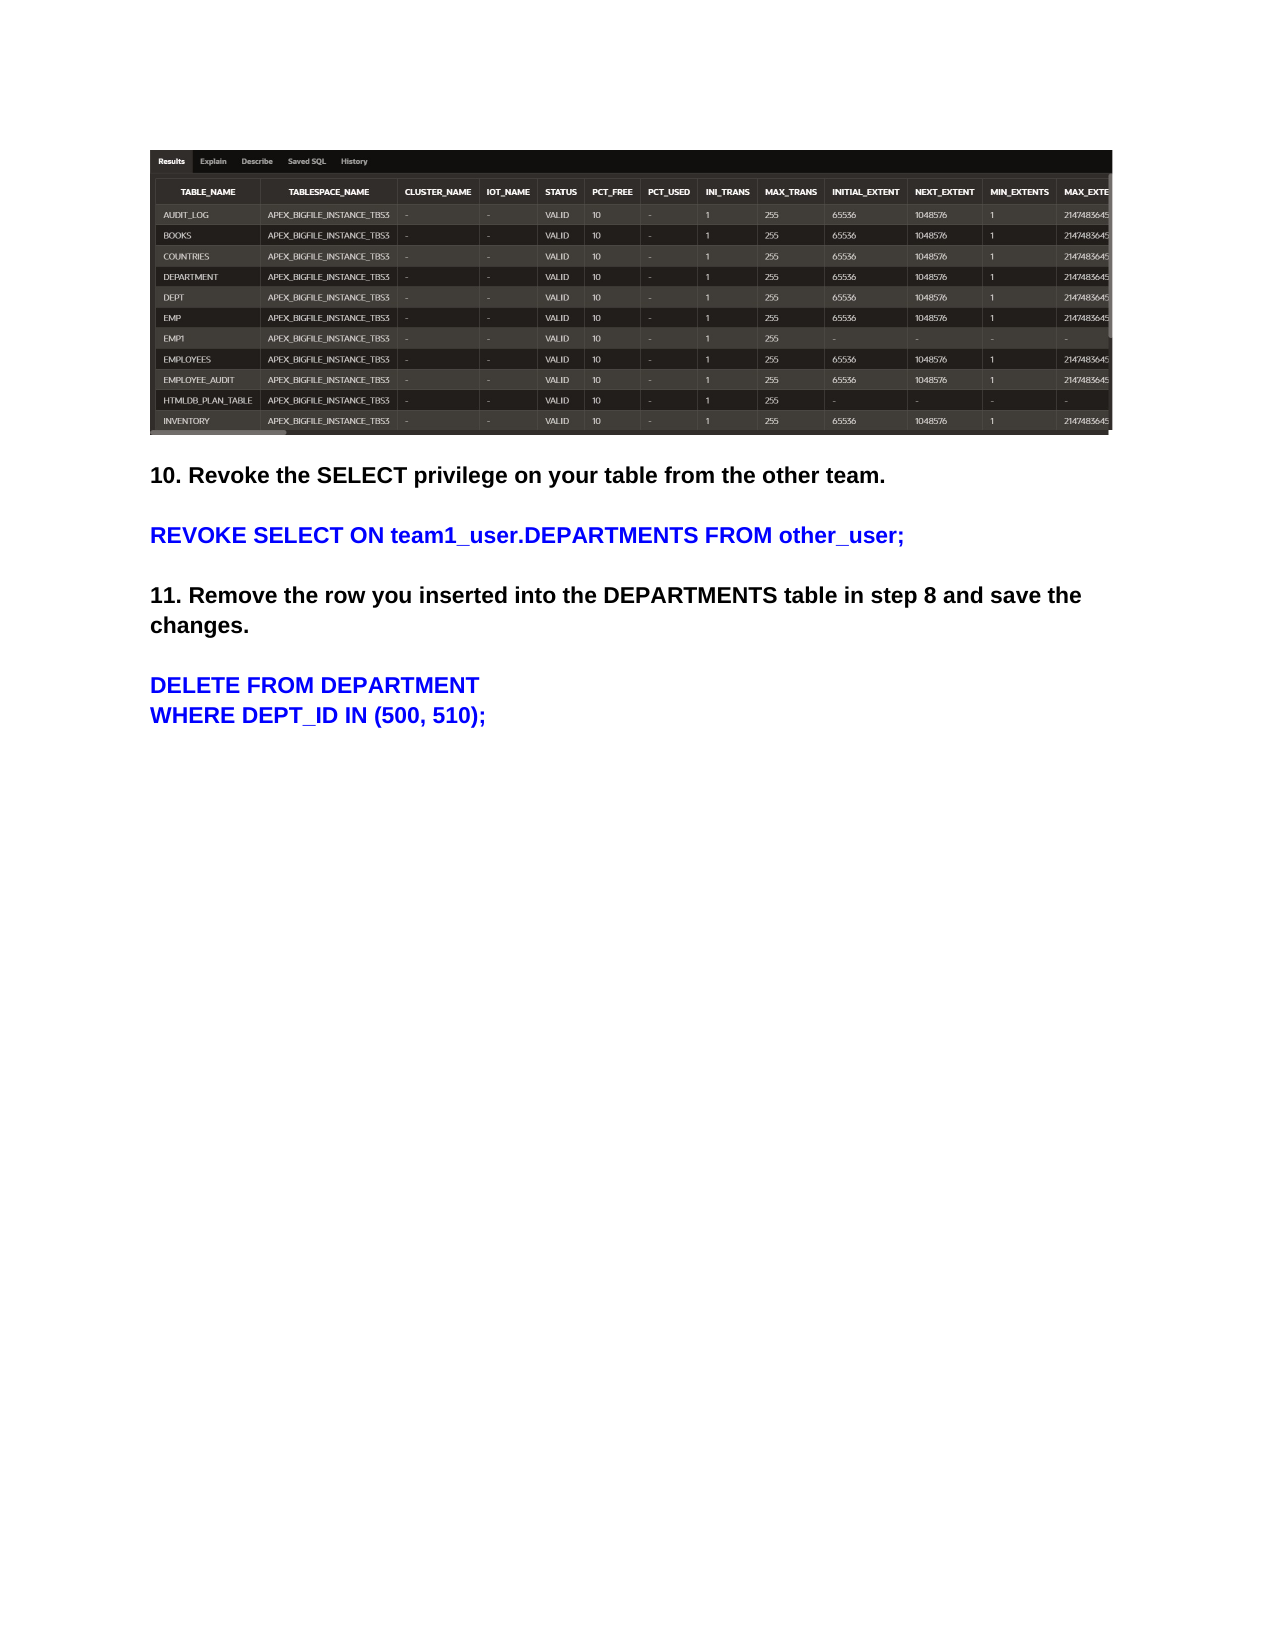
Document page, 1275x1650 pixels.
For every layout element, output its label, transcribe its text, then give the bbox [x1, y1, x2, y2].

picture [150, 150, 1113, 435]
list Remove the row you inserted into the DEPARTMENTS table in step 8 and save the changes. [150, 582, 1082, 638]
text DELETE FROM DEPARTMENT WHERE DEPT_ID IN (500, 510); [150, 672, 488, 728]
list Revoke the SELECT privilege on your table from the other team. [150, 462, 1210, 488]
text REVOKE SELECT ON team1_user.DEPARTMENTS FROM other_user; [150, 522, 1210, 548]
